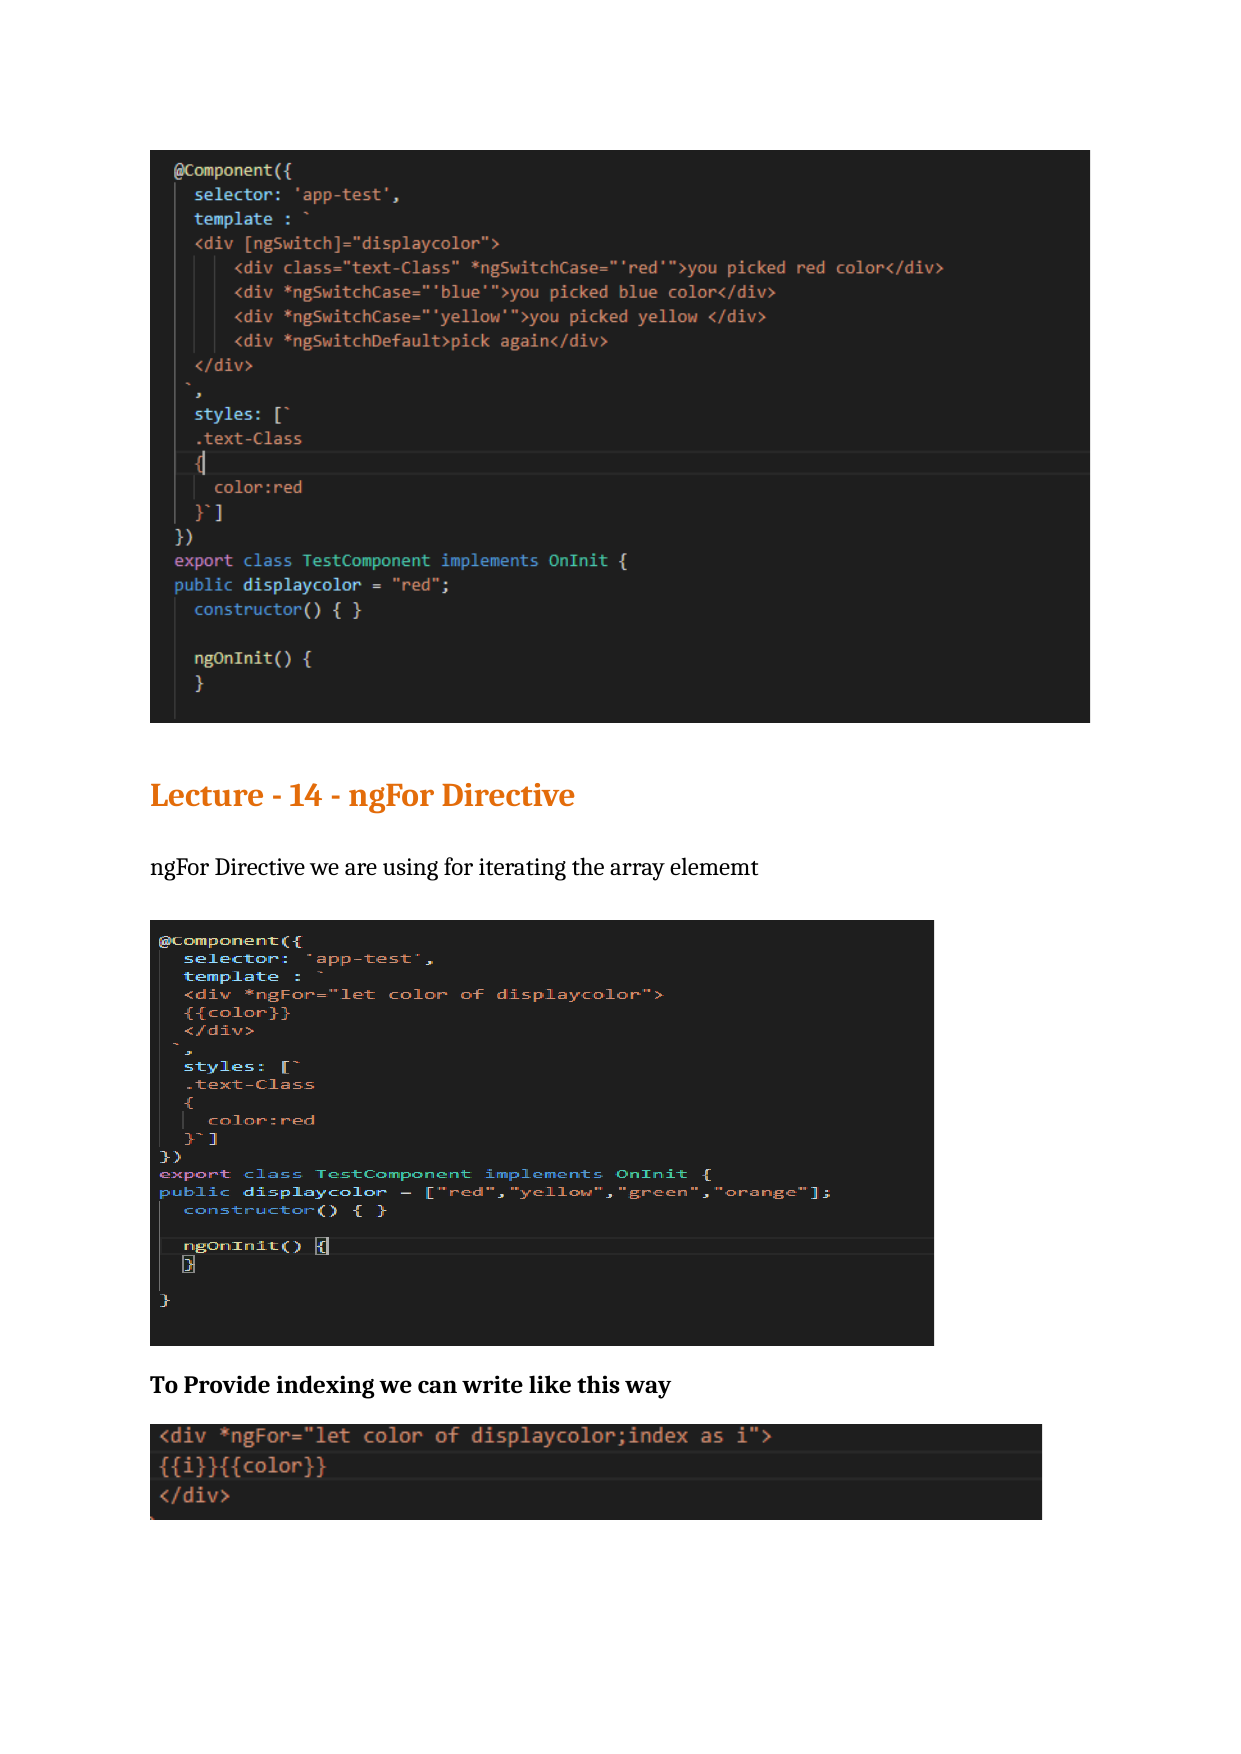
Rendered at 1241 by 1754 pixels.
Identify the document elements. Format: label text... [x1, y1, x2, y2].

subtitle Lecture - 14 - ngFor Directive [150, 776, 1090, 815]
text To Provide indexing we can write like this way [150, 1371, 1090, 1399]
picture [150, 150, 1091, 723]
picture [150, 1424, 1043, 1520]
subtitle ngFor Directive we are using for iterating the array elememt [150, 853, 1090, 882]
picture [150, 920, 935, 1346]
